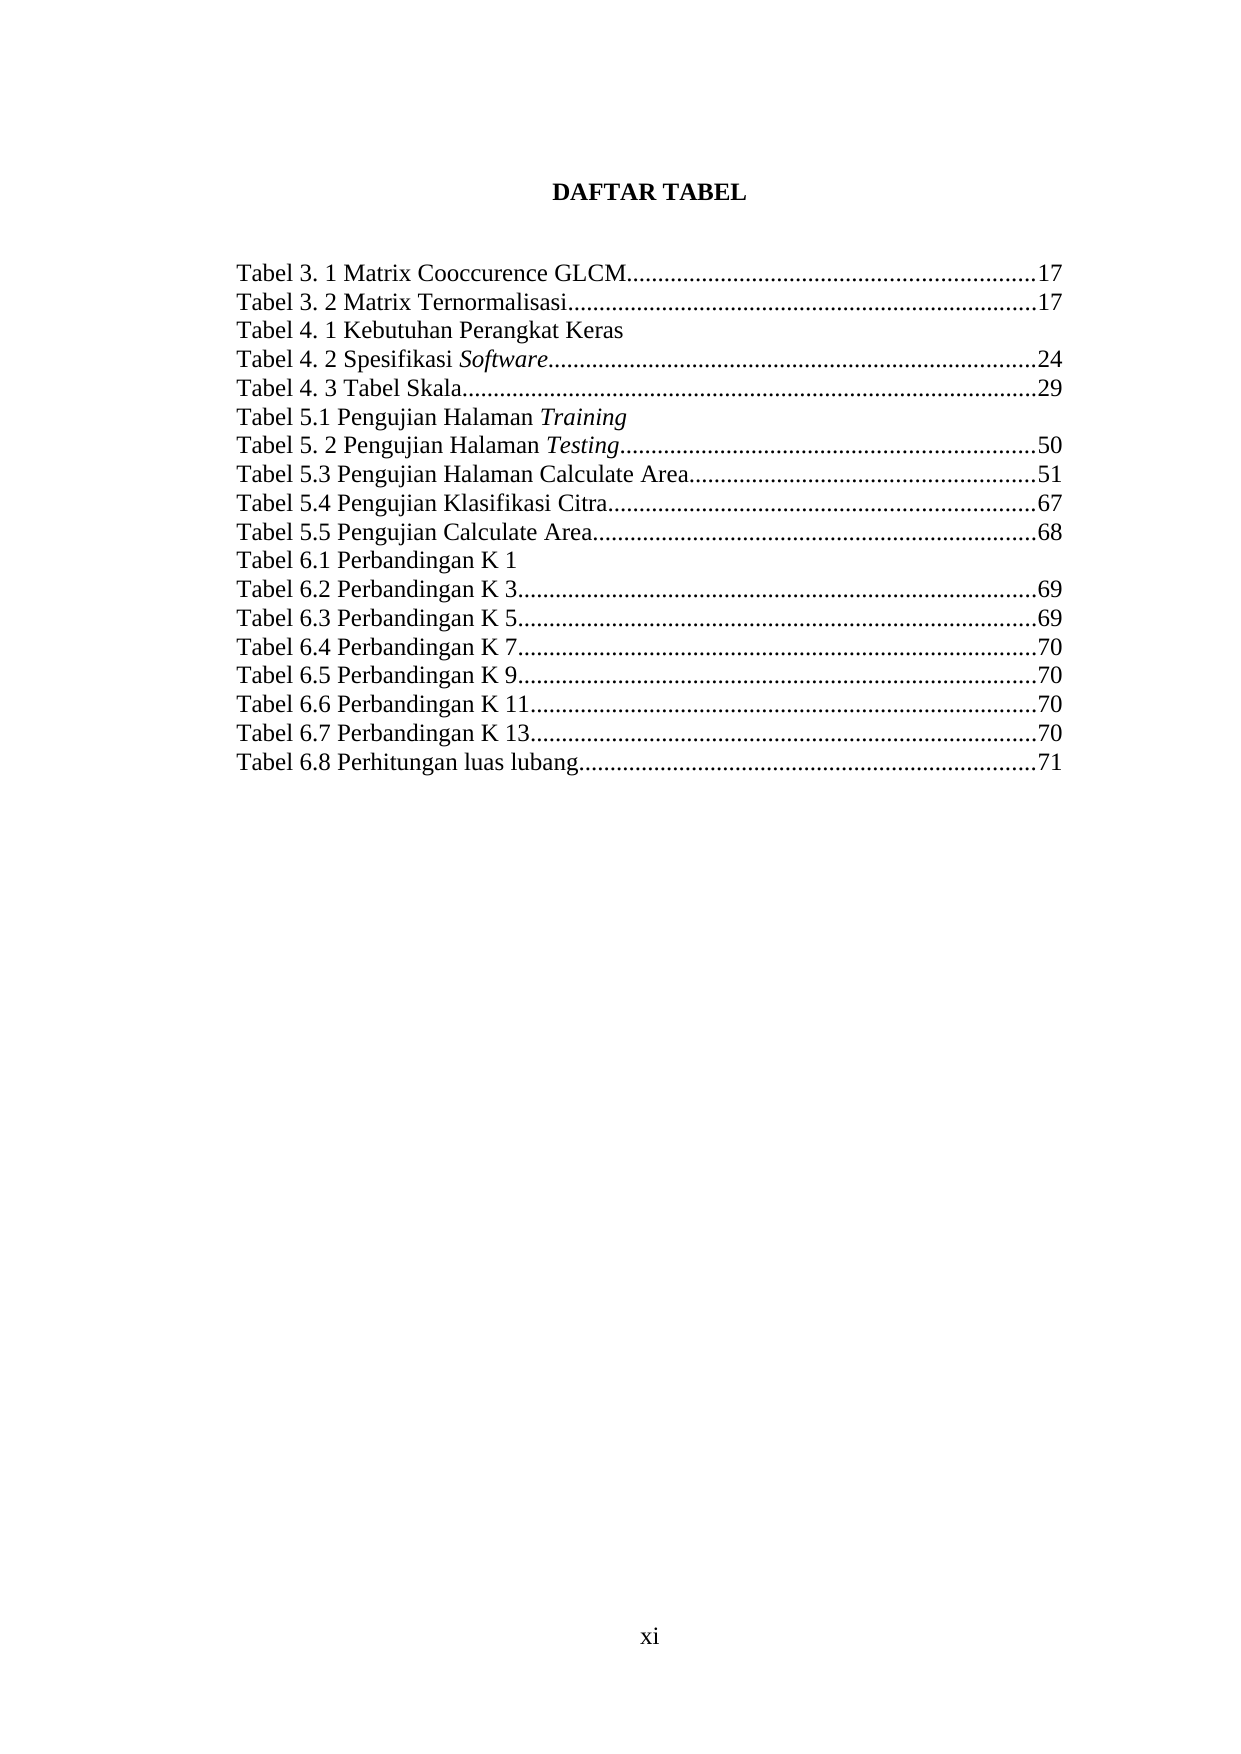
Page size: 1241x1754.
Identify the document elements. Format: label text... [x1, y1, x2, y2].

text Tabel 6.3 Perbandingan K 5 69 [236, 603, 1063, 632]
text Tabel 5.1 Pengujian Halaman Training 48 [236, 402, 1063, 430]
text Tabel 4. 2 Spesifikasi Software 24 [236, 344, 1063, 373]
text Tabel 5.4 Pengujian Klasifikasi Citra 67 [236, 488, 1063, 517]
text Tabel 3. 2 Matrix Ternormalisasi 17 [236, 287, 1063, 315]
text Tabel 3. 1 Matrix Cooccurence GLCM 17 [236, 258, 1063, 287]
text Tabel 5. 2 Pengujian Halaman Testing 50 [236, 430, 1063, 459]
text Tabel 6.7 Perbandingan K 13 70 [236, 718, 1063, 747]
subtitle DAFTAR TABEL [236, 177, 1063, 206]
text Tabel 6.4 Perbandingan K 7 70 [236, 632, 1063, 660]
text Tabel 4. 3 Tabel Skala 29 [236, 373, 1063, 402]
text Tabel 6.5 Perbandingan K 9 70 [236, 660, 1063, 689]
text Tabel 5.5 Pengujian Calculate Area 68 [236, 517, 1063, 545]
text Tabel 6.8 Perhitungan luas lubang 71 [236, 747, 1063, 775]
text Tabel 6.1 Perbandingan K 1 69 [236, 545, 1063, 574]
text Tabel 6.6 Perbandingan K 11 70 [236, 689, 1063, 718]
text Tabel 6.2 Perbandingan K 3 69 [236, 574, 1063, 603]
text Tabel 4. 1 Kebutuhan Perangkat Keras 24 [236, 315, 1063, 344]
text Tabel 5.3 Pengujian Halaman Calculate Area 51 [236, 459, 1063, 488]
